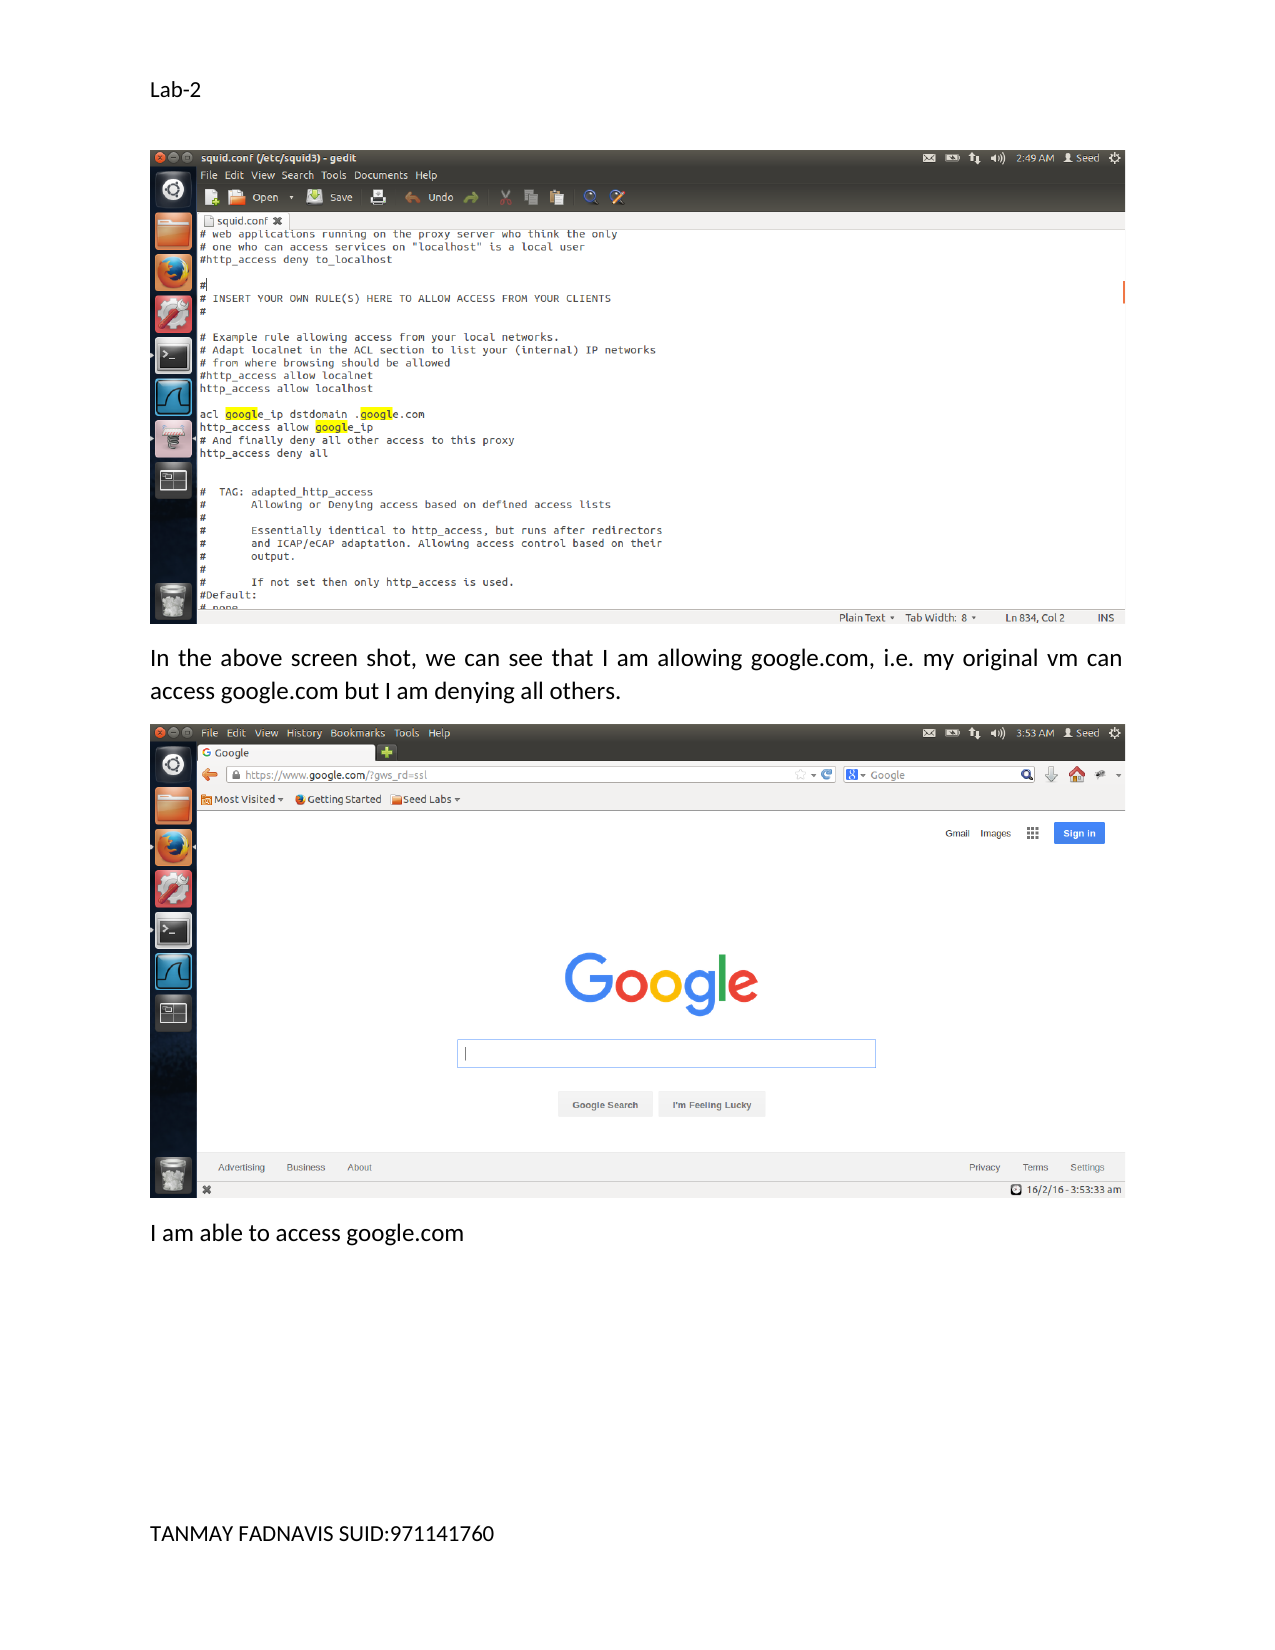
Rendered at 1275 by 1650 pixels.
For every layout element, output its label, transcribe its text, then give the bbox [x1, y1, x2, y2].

text In the above screen shot, we can see that I am allowing google.com, i.e. my original vm can access google.com but I am denying all others. [150, 642, 1125, 706]
picture [150, 724, 1125, 1198]
text I am able to access google.com [150, 1217, 1125, 1247]
picture [150, 150, 1125, 624]
